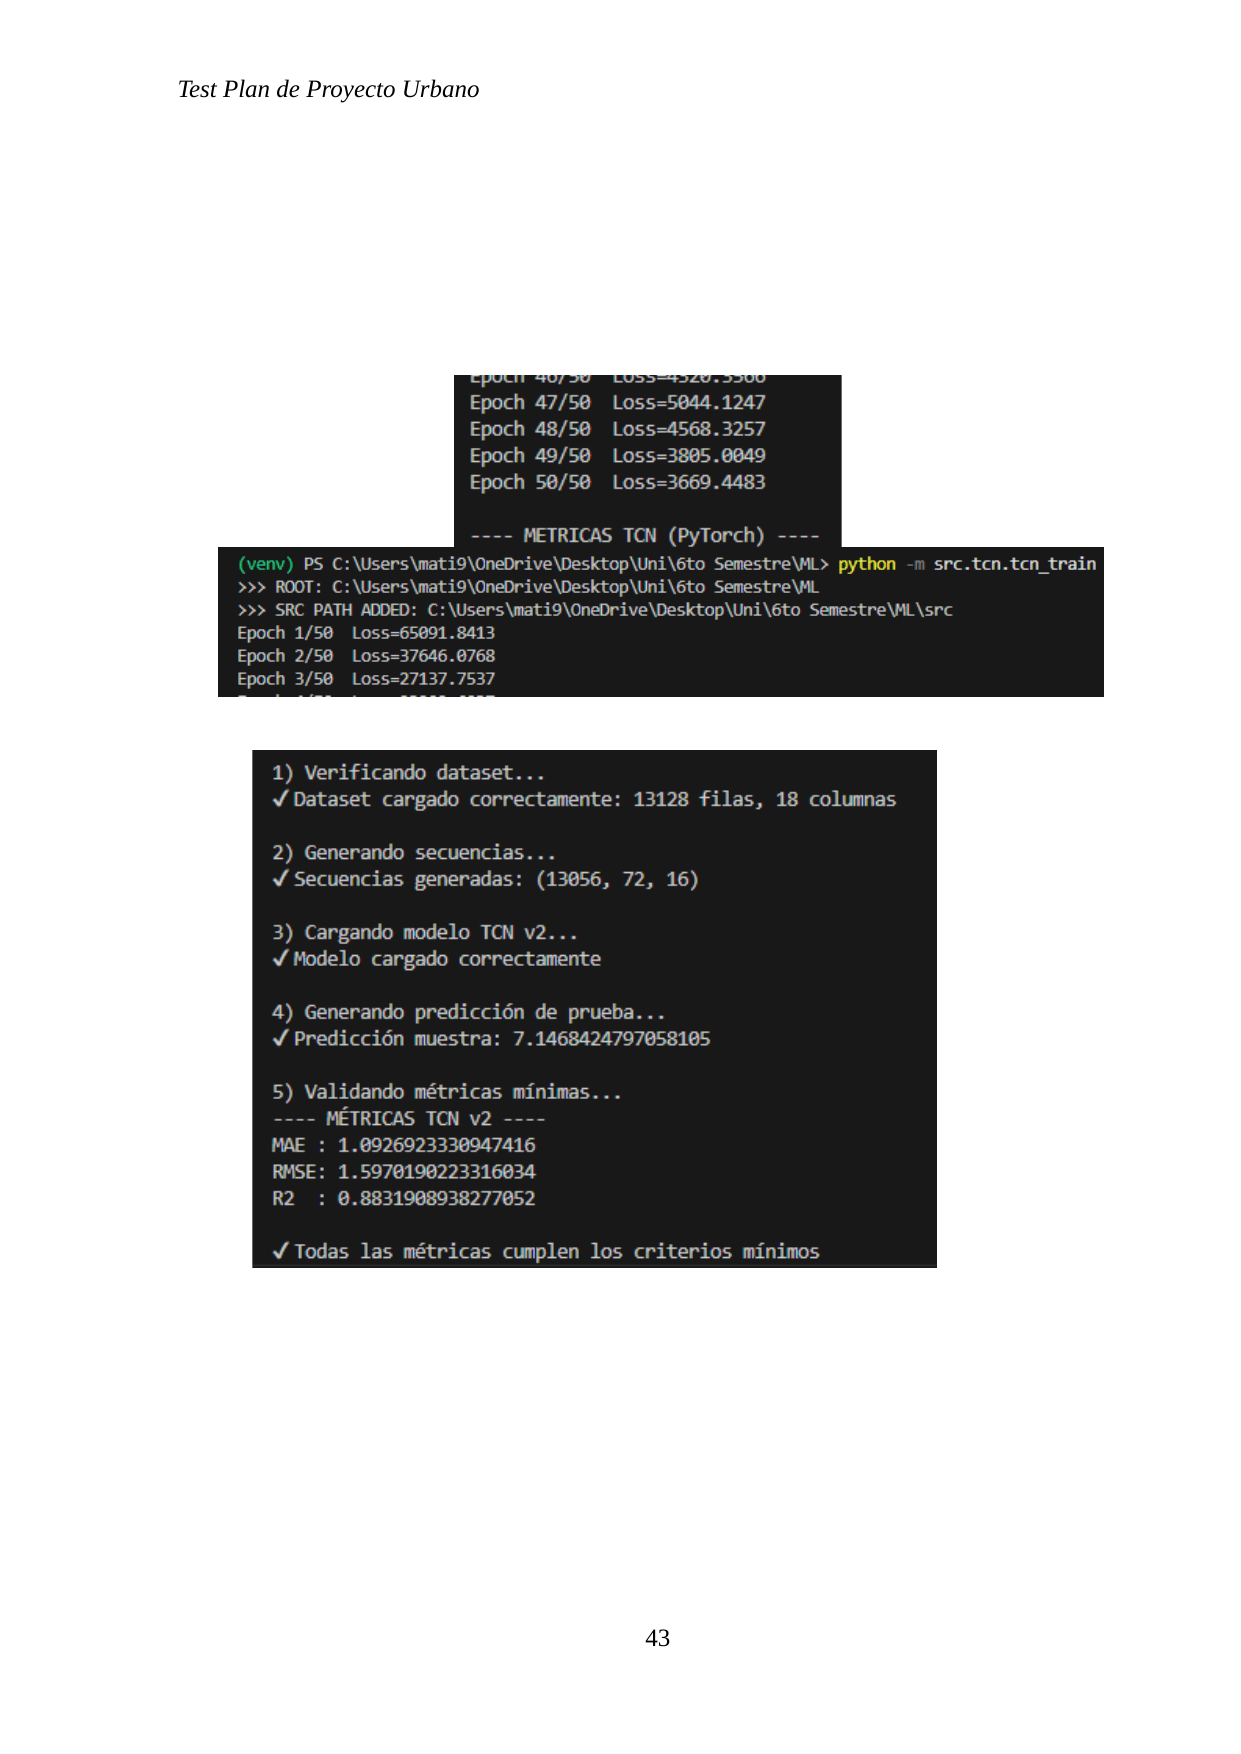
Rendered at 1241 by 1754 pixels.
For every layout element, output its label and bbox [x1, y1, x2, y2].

picture [252, 750, 937, 1268]
picture [218, 375, 1104, 697]
